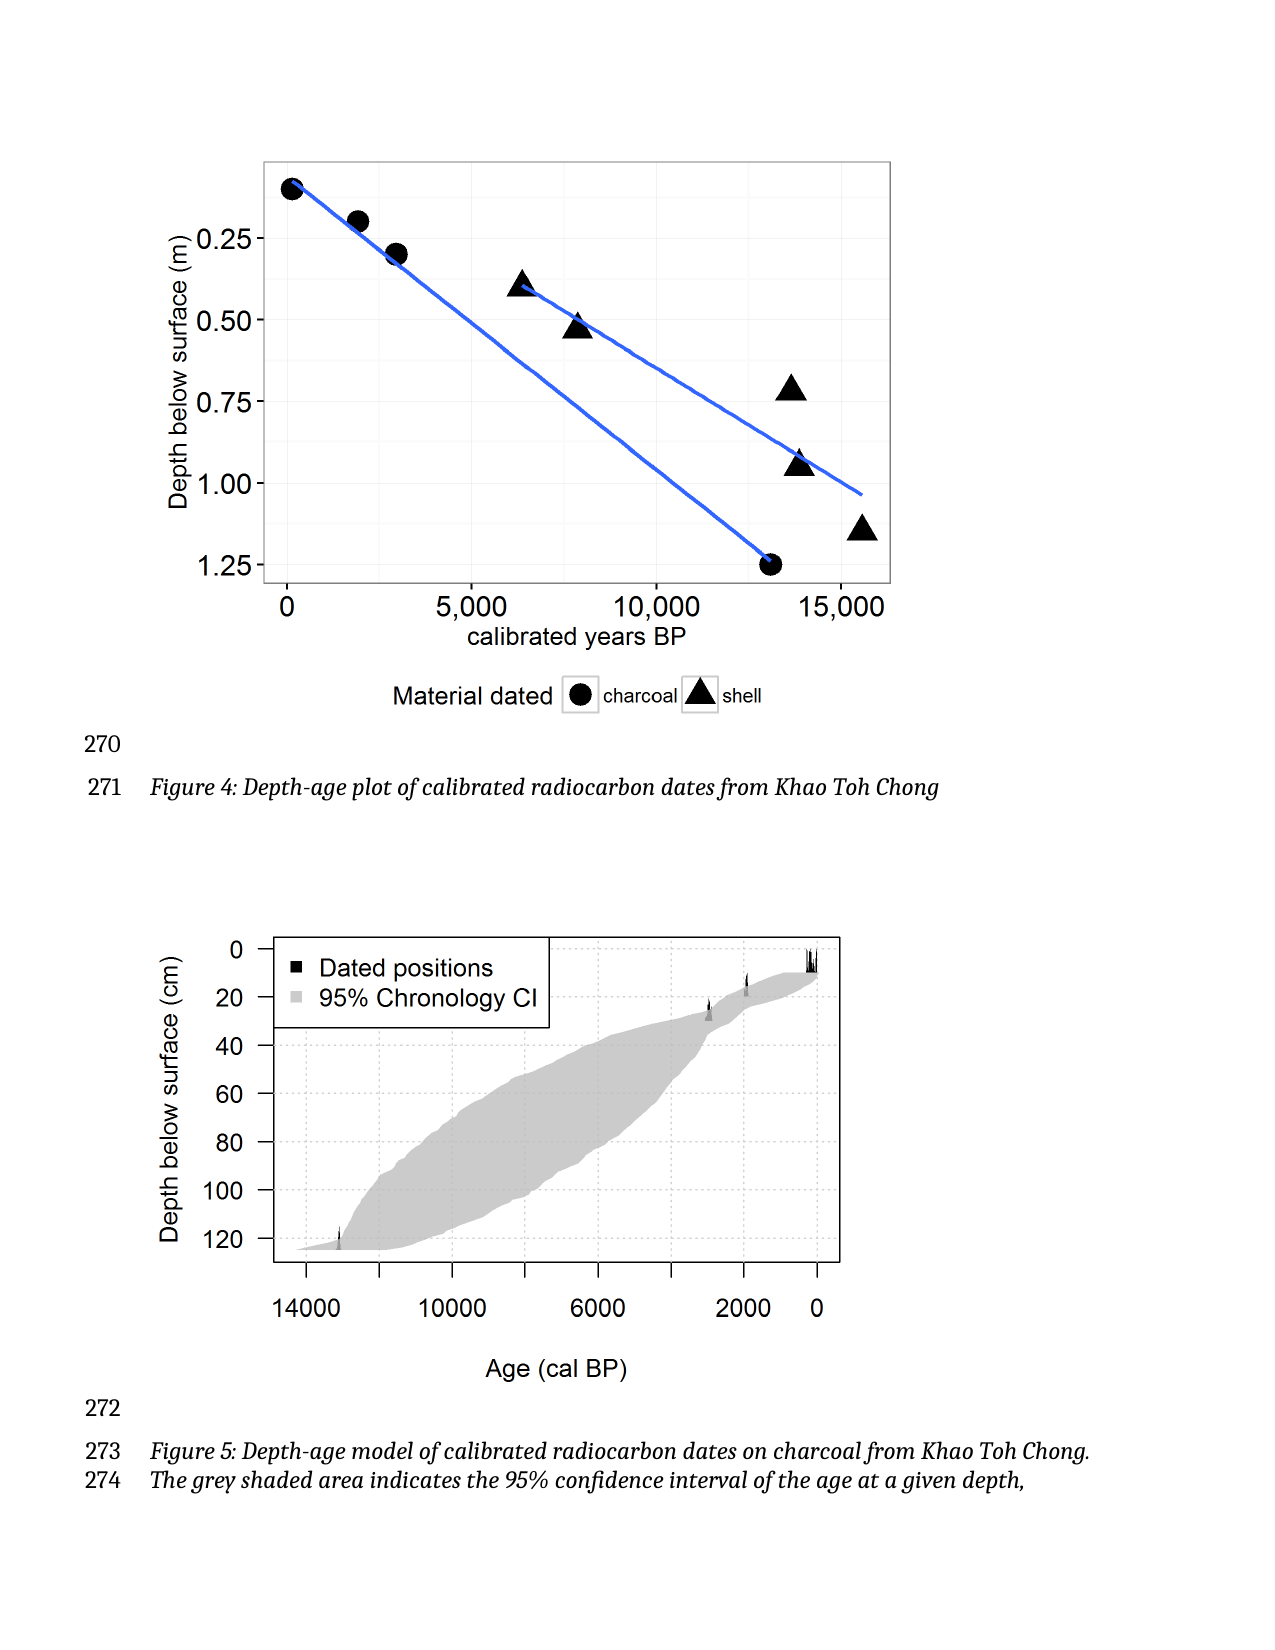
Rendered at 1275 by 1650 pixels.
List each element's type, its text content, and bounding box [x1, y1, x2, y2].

picture [150, 814, 903, 1416]
picture [150, 150, 903, 752]
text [150, 1437, 1125, 1494]
text Figure 4: Depth-age plot of calibrated radiocarbon dates from Khao Toh Chong [150, 773, 1125, 802]
